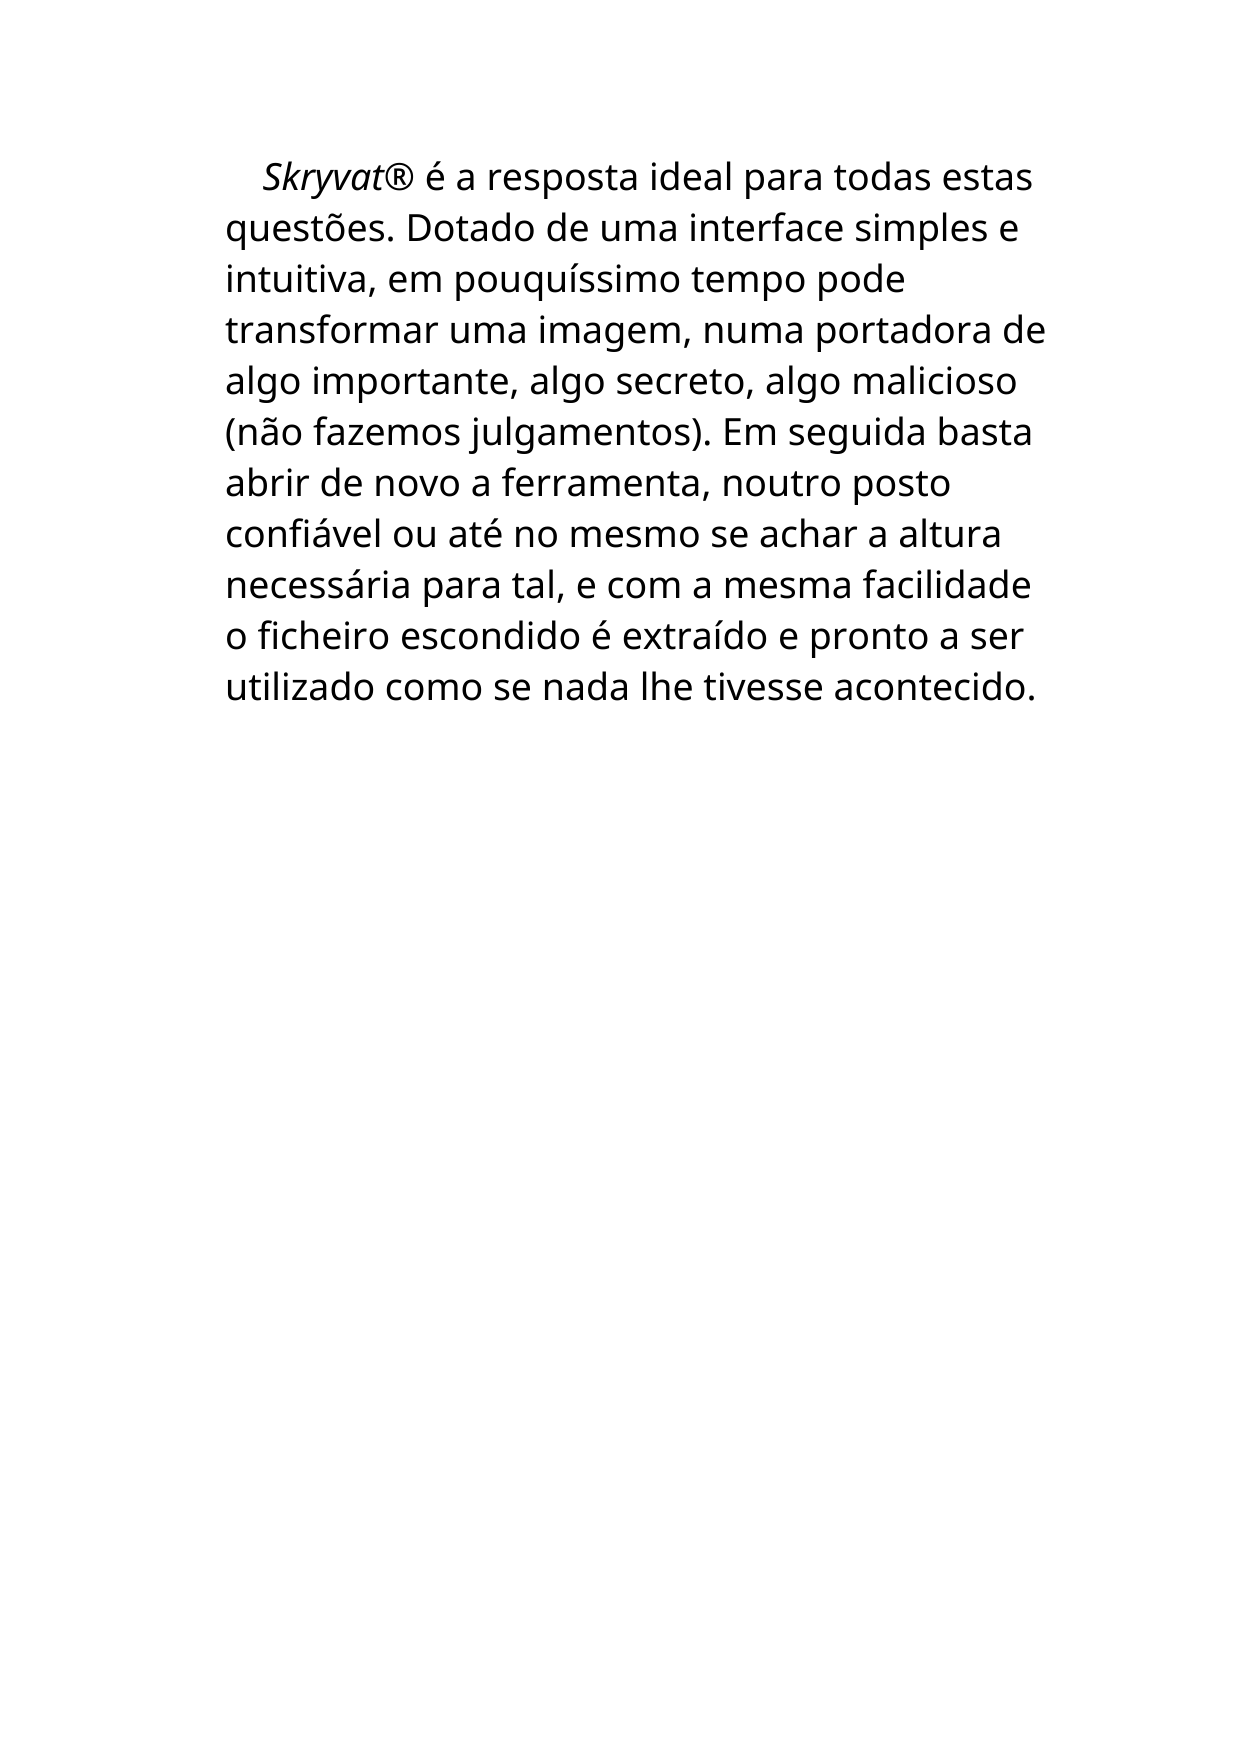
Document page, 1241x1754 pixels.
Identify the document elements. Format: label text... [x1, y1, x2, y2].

list Skryvat® é a resposta ideal para todas estas questões. Dotado de uma interface simples e intuitiva, em pouquíssimo tempo pode transformar uma imagem, numa portadora de algo importante, algo secreto, algo malicioso (não fazemos julgamentos). Em seguida basta abrir de novo a ferramenta, noutro posto confiável ou até no mesmo se achar a altura necessária para tal, e com a mesma facilidade o ficheiro escondido é extraído e pronto a ser utilizado como se nada lhe tivesse acontecido. [225, 150, 1053, 711]
